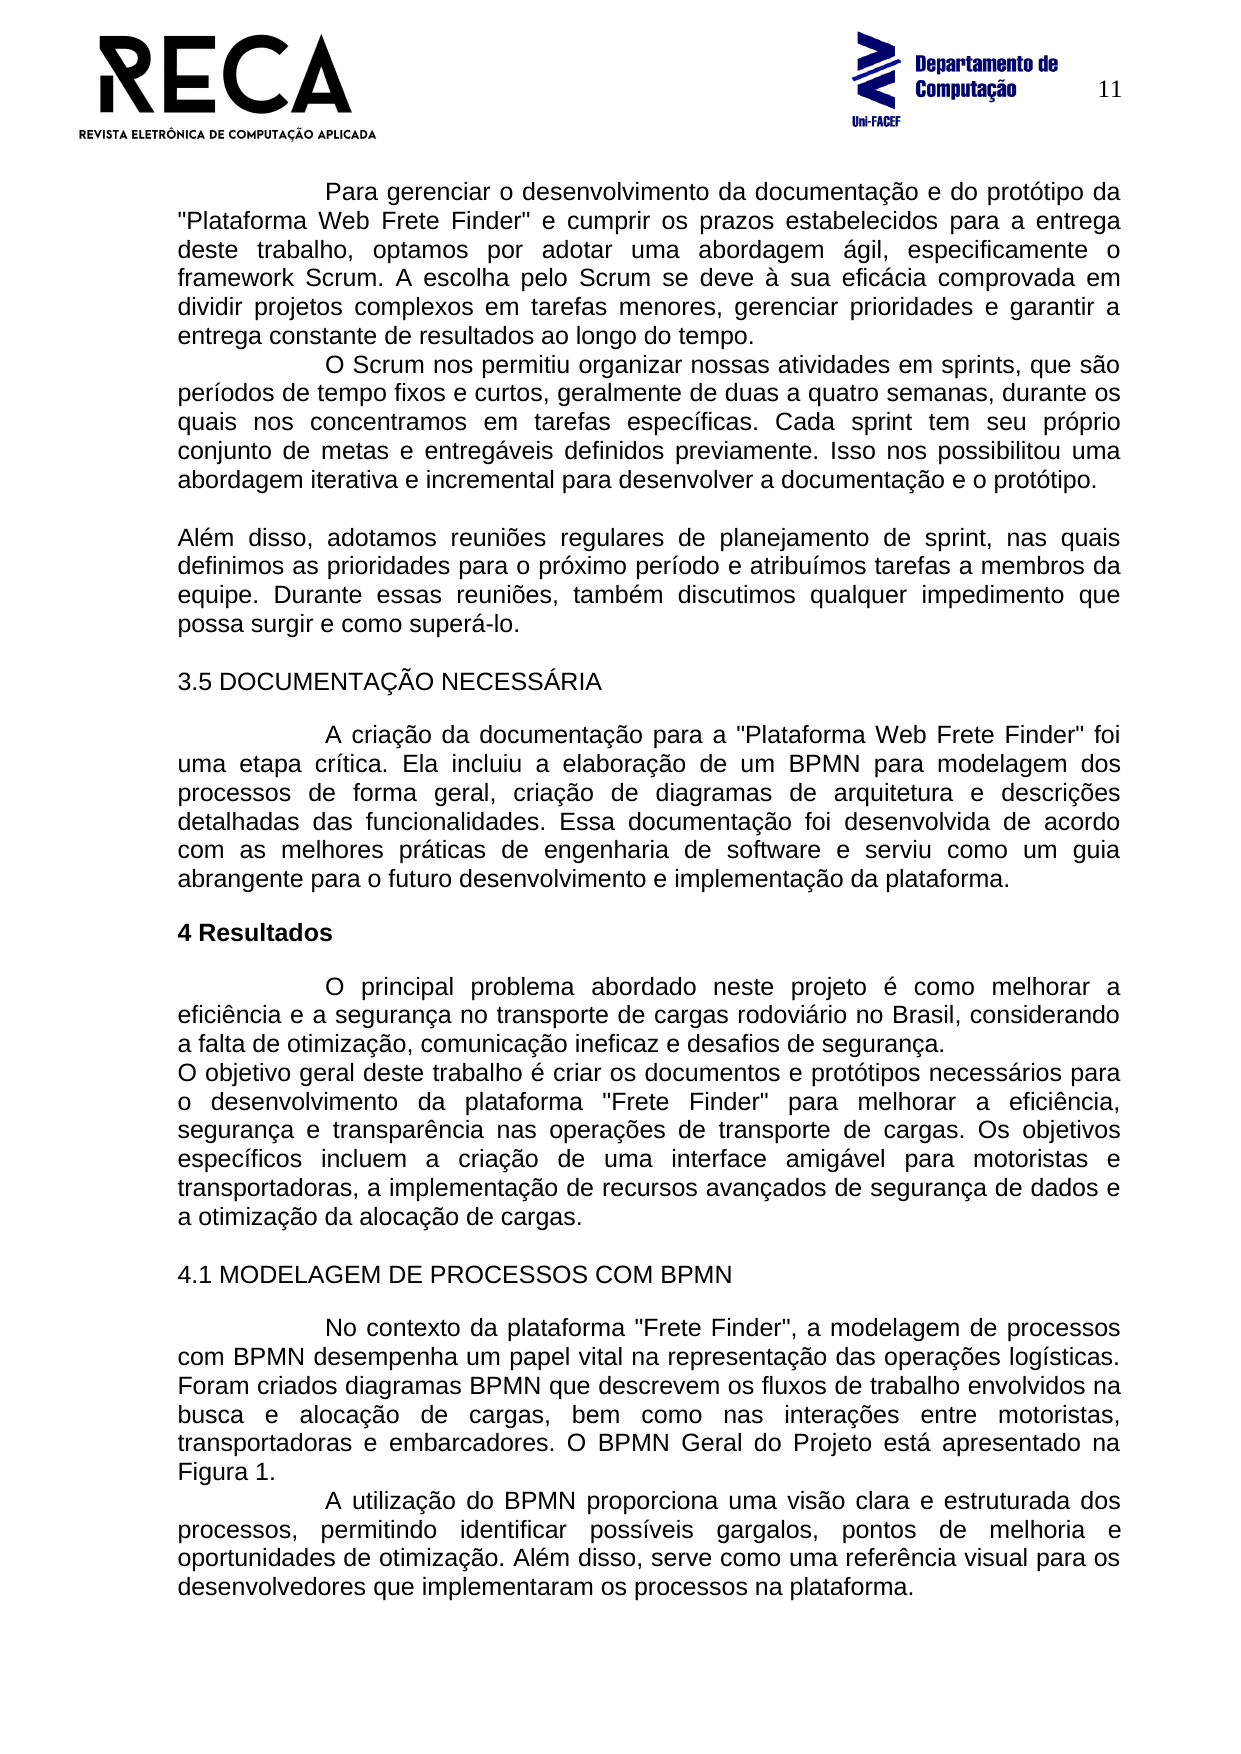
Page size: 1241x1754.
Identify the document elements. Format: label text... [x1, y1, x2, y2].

text 4 Resultados [177, 918, 1122, 947]
text A criação da documentação para a "Plataforma Web Frete Finder" foi uma etapa crítica. Ela incluiu a elaboração de um BPMN para modelagem dos processos de forma geral, criação de diagramas de arquitetura e descrições detalhadas das funcionalidades. Essa documentação foi desenvolvida de acordo com as melhores práticas de engenharia de software e serviu como um guia abrangente para o futuro desenvolvimento e implementação da plataforma. [177, 721, 1122, 893]
text A utilização do BPMN proporciona uma visão clara e estruturada dos processos, permitindo identificar possíveis gargalos, pontos de melhoria e oportunidades de otimização. Além disso, serve como uma referência visual para os desenvolvedores que implementaram os processos na plataforma. [177, 1486, 1122, 1601]
picture [71, 31, 383, 143]
list 4.1 MODELAGEM DE PROCESSOS COM BPMN [177, 1260, 1122, 1288]
text Além disso, adotamos reuniões regulares de planejamento de sprint, nas quais definimos as prioridades para o próximo período e atribuímos tarefas a membros da equipe. Durante essas reuniões, também discutimos qualquer impedimento que possa surgir e como superá-lo. [177, 523, 1122, 638]
text O objetivo geral deste trabalho é criar os documentos e protótipos necessários para o desenvolvimento da plataforma "Frete Finder" para melhorar a eficiência, segurança e transparência nas operações de transporte de cargas. Os objetivos específicos incluem a criação de uma interface amigável para motoristas e transportadoras, a implementação de recursos avançados de segurança de dados e a otimização da alocação de cargas. [177, 1058, 1122, 1231]
list 3.5 DOCUMENTAÇÃO NECESSÁRIA [177, 667, 1122, 696]
text O principal problema abordado neste projeto é como melhorar a eficiência e a segurança no transporte de cargas rodoviário no Brasil, considerando a falta de otimização, comunicação ineficaz e desafios de segurança. [177, 972, 1122, 1058]
text O Scrum nos permitiu organizar nossas atividades em sprints, que são períodos de tempo fixos e curtos, geralmente de duas a quatro semanas, durante os quais nos concentramos em tarefas específicas. Cada sprint tem seu próprio conjunto de metas e entregáveis definidos previamente. Isso nos possibilitou uma abordagem iterativa e incremental para desenvolver a documentação e o protótipo. [177, 350, 1122, 493]
text No contexto da plataforma "Frete Finder", a modelagem de processos com BPMN desempenha um papel vital na representação das operações logísticas. Foram criados diagramas BPMN que descrevem os fluxos de trabalho envolvidos na busca e alocação de cargas, bem como nas interações entre motoristas, transportadoras e embarcadores. O BPMN Geral do Projeto está apresentado na Figura 1. [177, 1313, 1122, 1486]
picture [811, 13, 1098, 144]
text Para gerenciar o desenvolvimento da documentação e do protótipo da "Plataforma Web Frete Finder" e cumprir os prazos estabelecidos para a entrega deste trabalho, optamos por adotar uma abordagem ágil, especificamente o framework Scrum. A escolha pelo Scrum se deve à sua eficácia comprovada em dividir projetos complexos em tarefas menores, gerenciar prioridades e garantir a entrega constante de resultados ao longo do tempo. [177, 177, 1122, 350]
